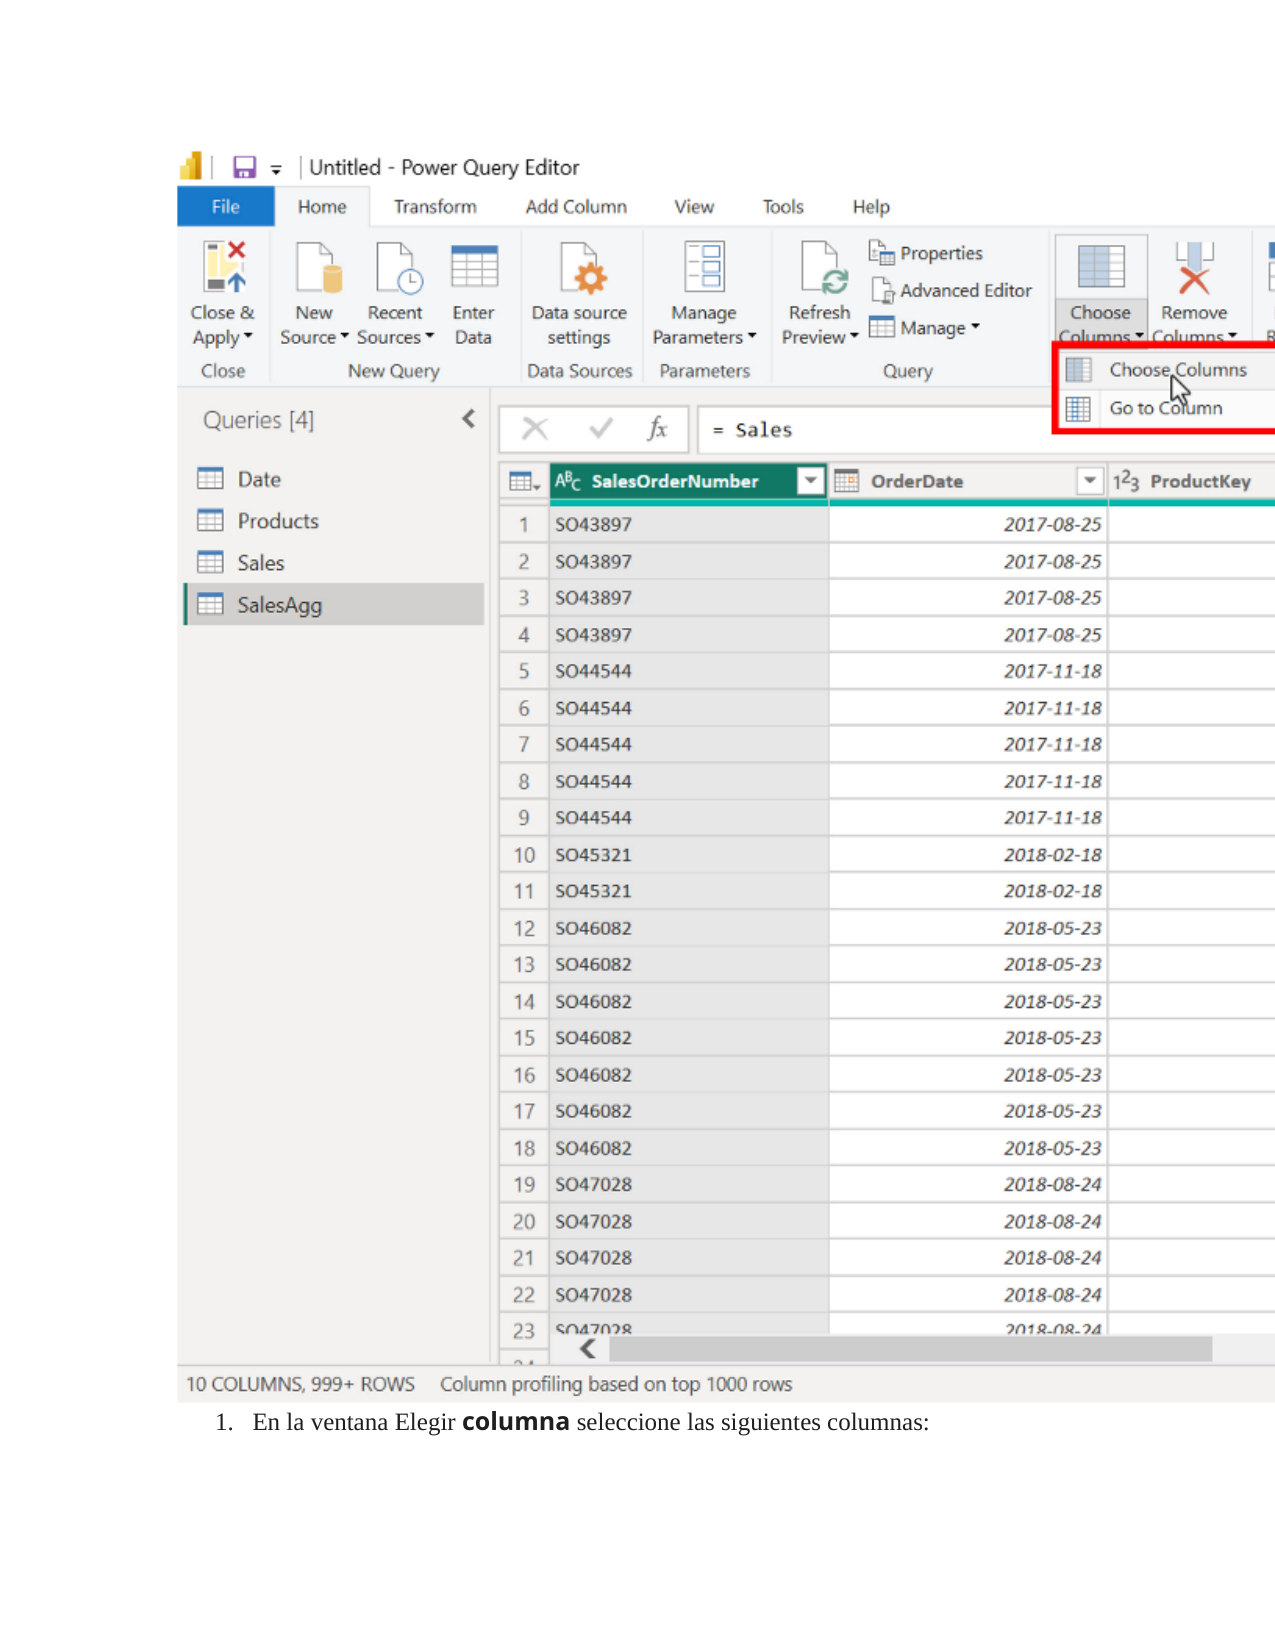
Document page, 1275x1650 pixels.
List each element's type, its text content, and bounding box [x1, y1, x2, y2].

list En la ventana Elegir columna seleccione las siguientes columnas: [215, 1404, 1098, 1438]
picture [177, 147, 1275, 1404]
